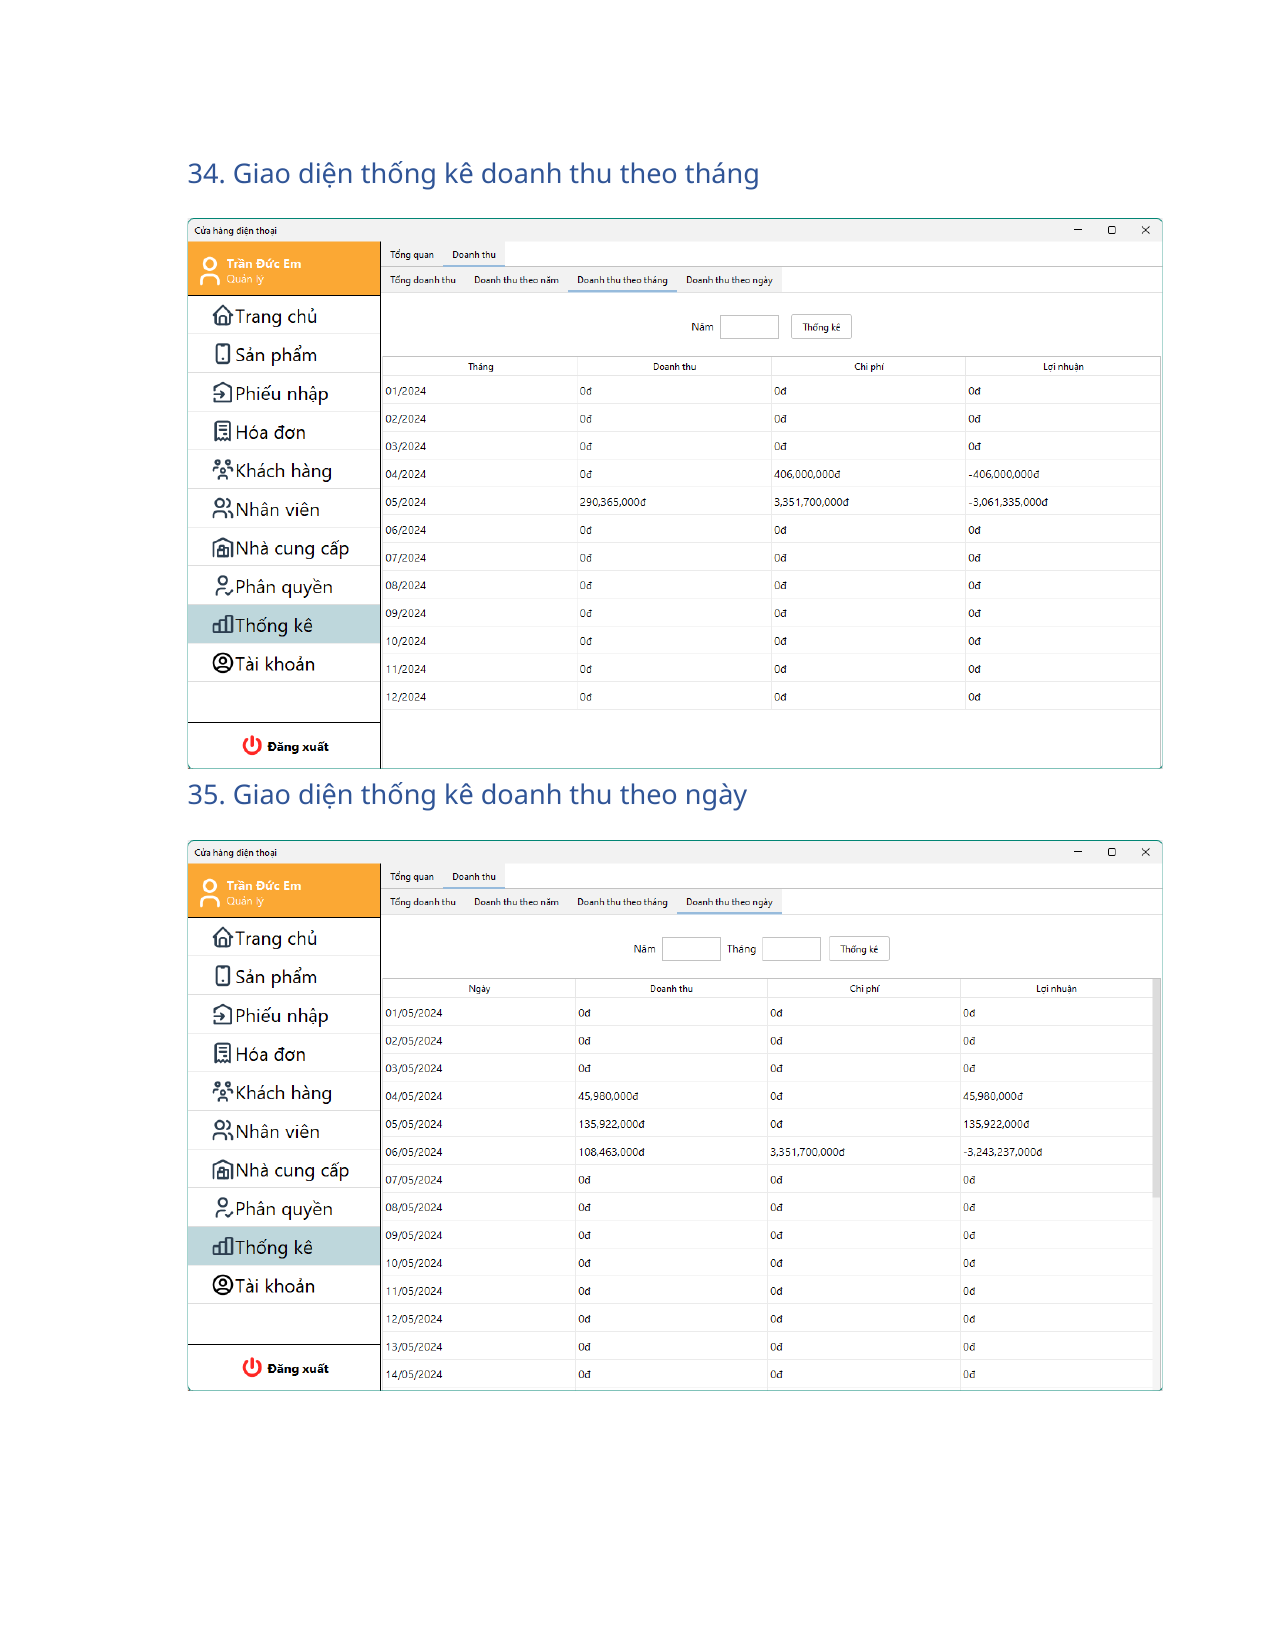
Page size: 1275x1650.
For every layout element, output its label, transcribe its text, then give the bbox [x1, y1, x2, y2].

picture [187, 840, 1163, 1391]
subtitle 34. Giao diện thống kê doanh thu theo tháng [187, 154, 1125, 191]
picture [187, 218, 1163, 769]
subtitle 35. Giao diện thống kê doanh thu theo ngày [187, 776, 1125, 813]
